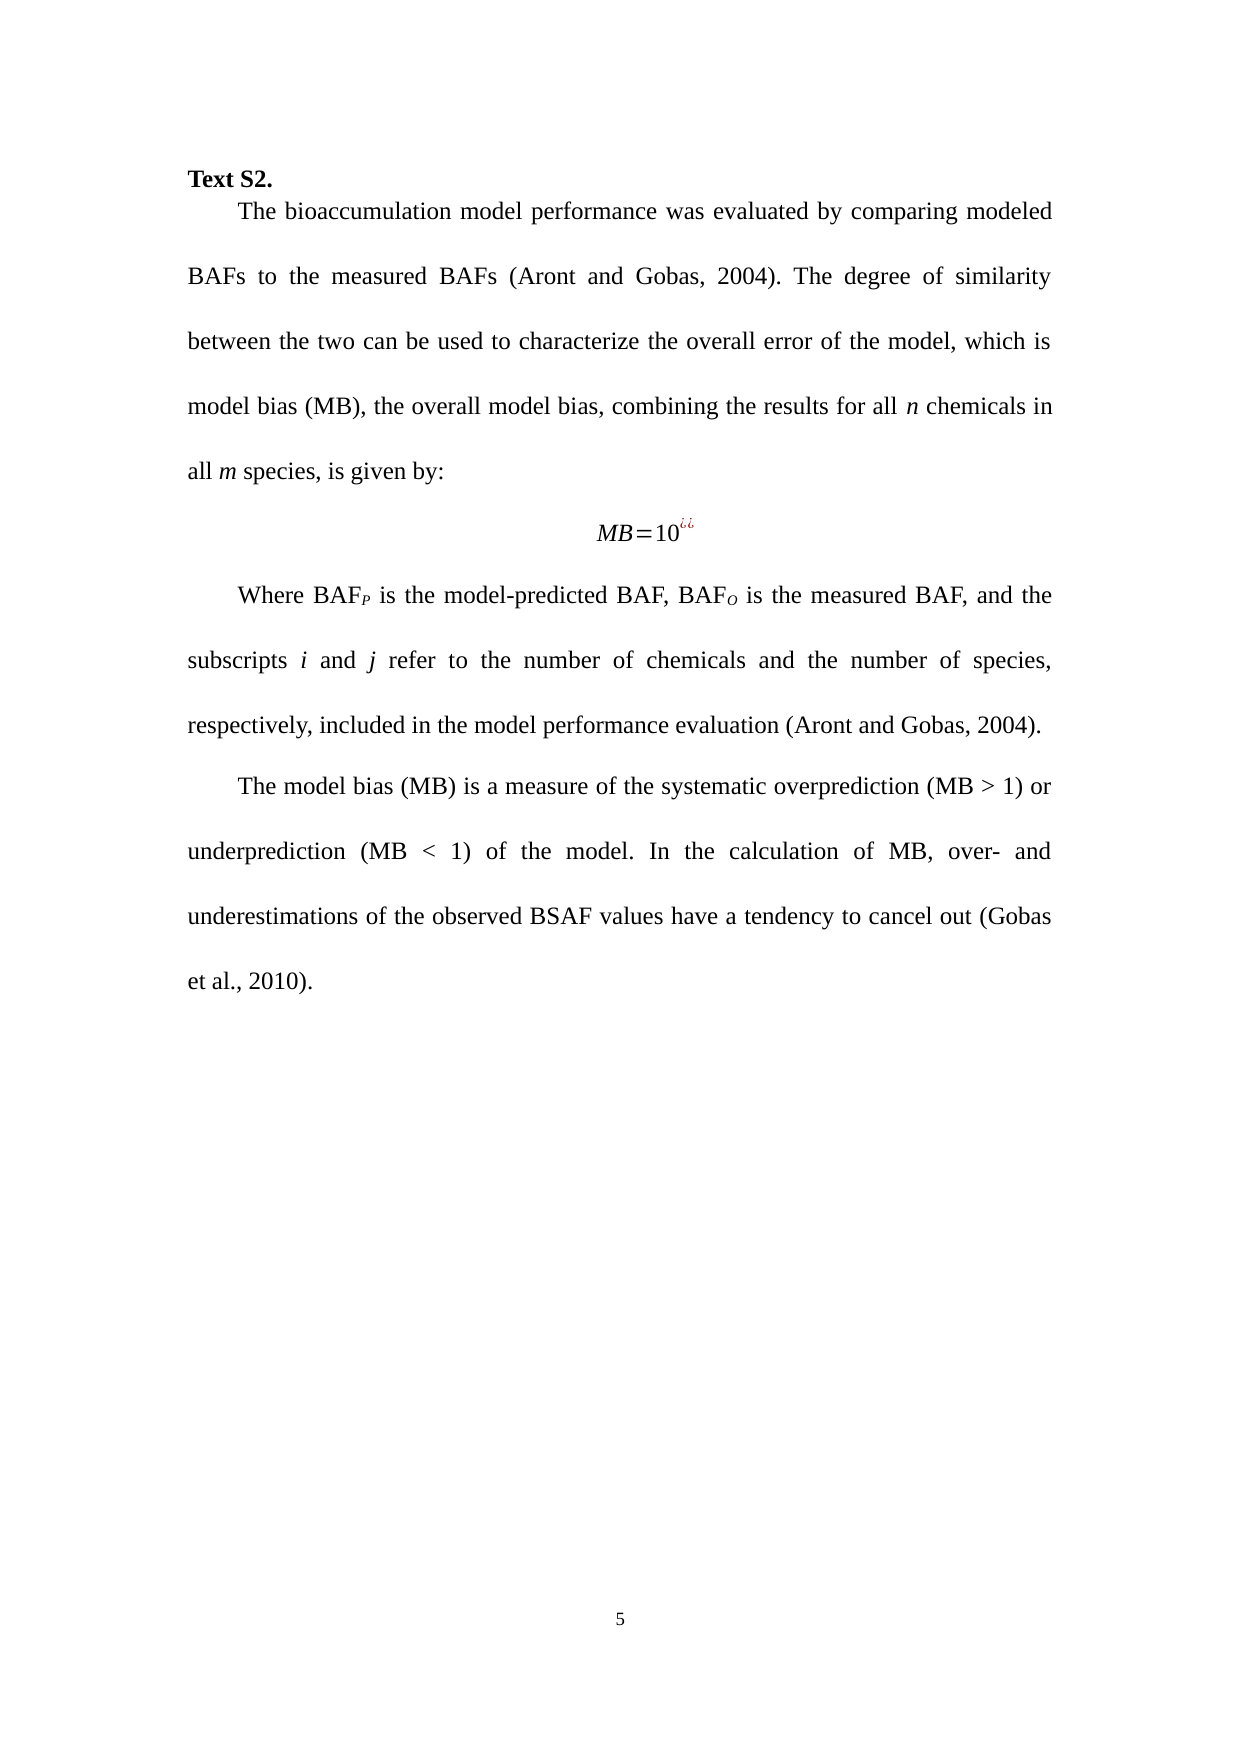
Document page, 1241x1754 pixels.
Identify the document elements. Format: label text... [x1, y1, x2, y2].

text The model bias (MB) is a measure of the systematic overprediction (MB > 1) or underprediction (MB < 1) of the model. In the calculation of MB, over- and underestimations of the observed BSAF values have a tendency to cancel out (Gobas et al., 2010). [187, 769, 1053, 997]
text Text S2. [187, 162, 1053, 194]
text The bioaccumulation model performance was evaluated by comparing modeled BAFs to the measured BAFs (Aront and Gobas, 2004). The degree of similarity between the two can be used to characterize the overall error of the model, which is model bias (MB), the overall model bias, combining the results for all n chemicals in all m species, is given by: [187, 194, 1053, 487]
text Where BAFP is the model-predicted BAF, BAFO is the measured BAF, and the subscripts i and j refer to the number of chemicals and the number of species, respectively, included in the model performance evaluation (Aront and Gobas, 2004). [187, 578, 1053, 741]
